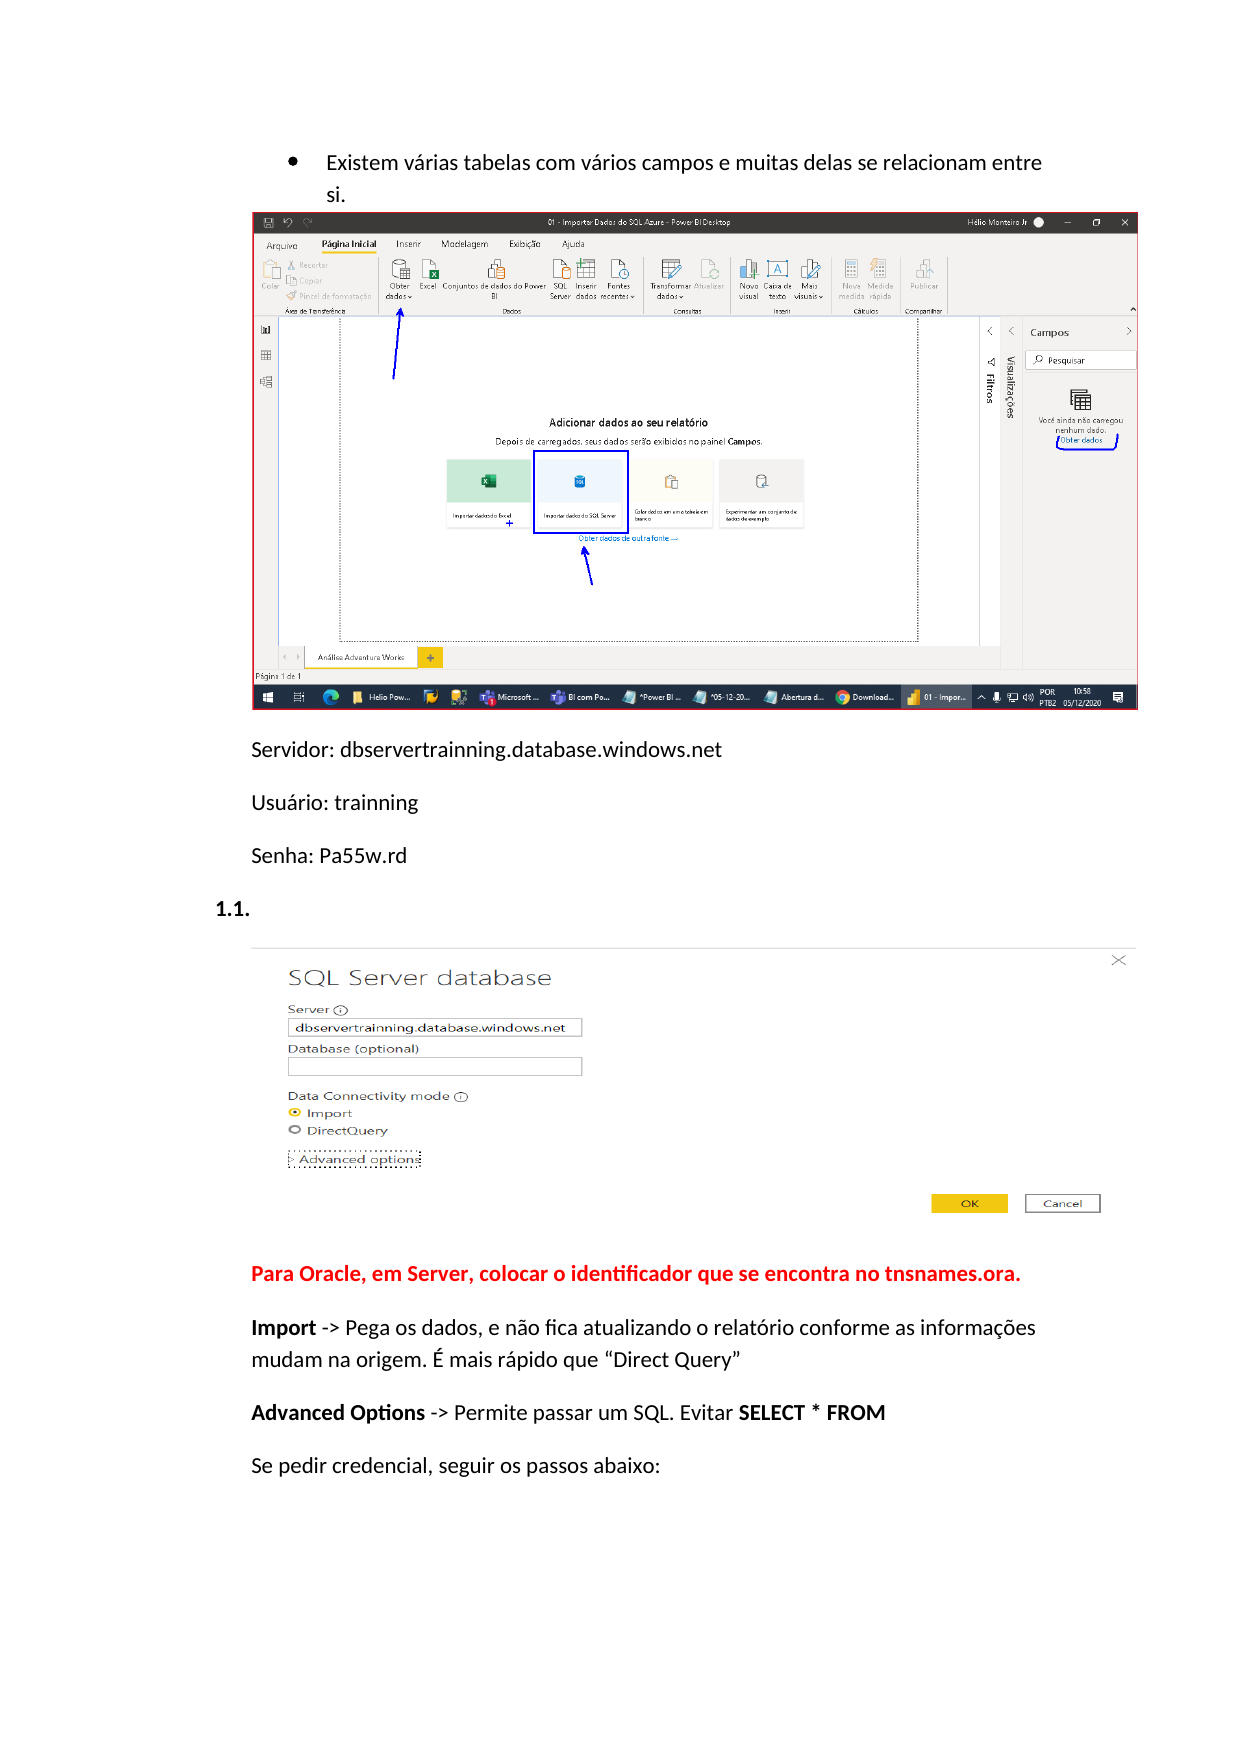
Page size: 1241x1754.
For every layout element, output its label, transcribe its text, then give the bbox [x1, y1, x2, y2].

text Servidor: dbservertrainning.database.windows.net [251, 735, 1063, 763]
picture [252, 212, 1138, 710]
text Senha: Pa55w.rd [251, 841, 1063, 869]
text Usuário: trainning [251, 788, 1063, 816]
text Para Oracle, em Server, colocar o identificador que se encontra no tnsnames.ora. [251, 1259, 1063, 1288]
text Import -> Pega os dados, e não fica atualizando o relatório conforme as informações mudam na origem. É mais rápido que “Direct Query” [251, 1313, 1063, 1373]
text Se pedir credencial, seguir os passos abaixo: [251, 1451, 1063, 1479]
picture [251, 947, 1137, 1235]
list Existem várias tabelas com vários campos e muitas delas se relacionam entre si. [288, 148, 1063, 208]
text Advanced Options -> Permite passar um SQL. Evitar SELECT * FROM [251, 1398, 1063, 1426]
